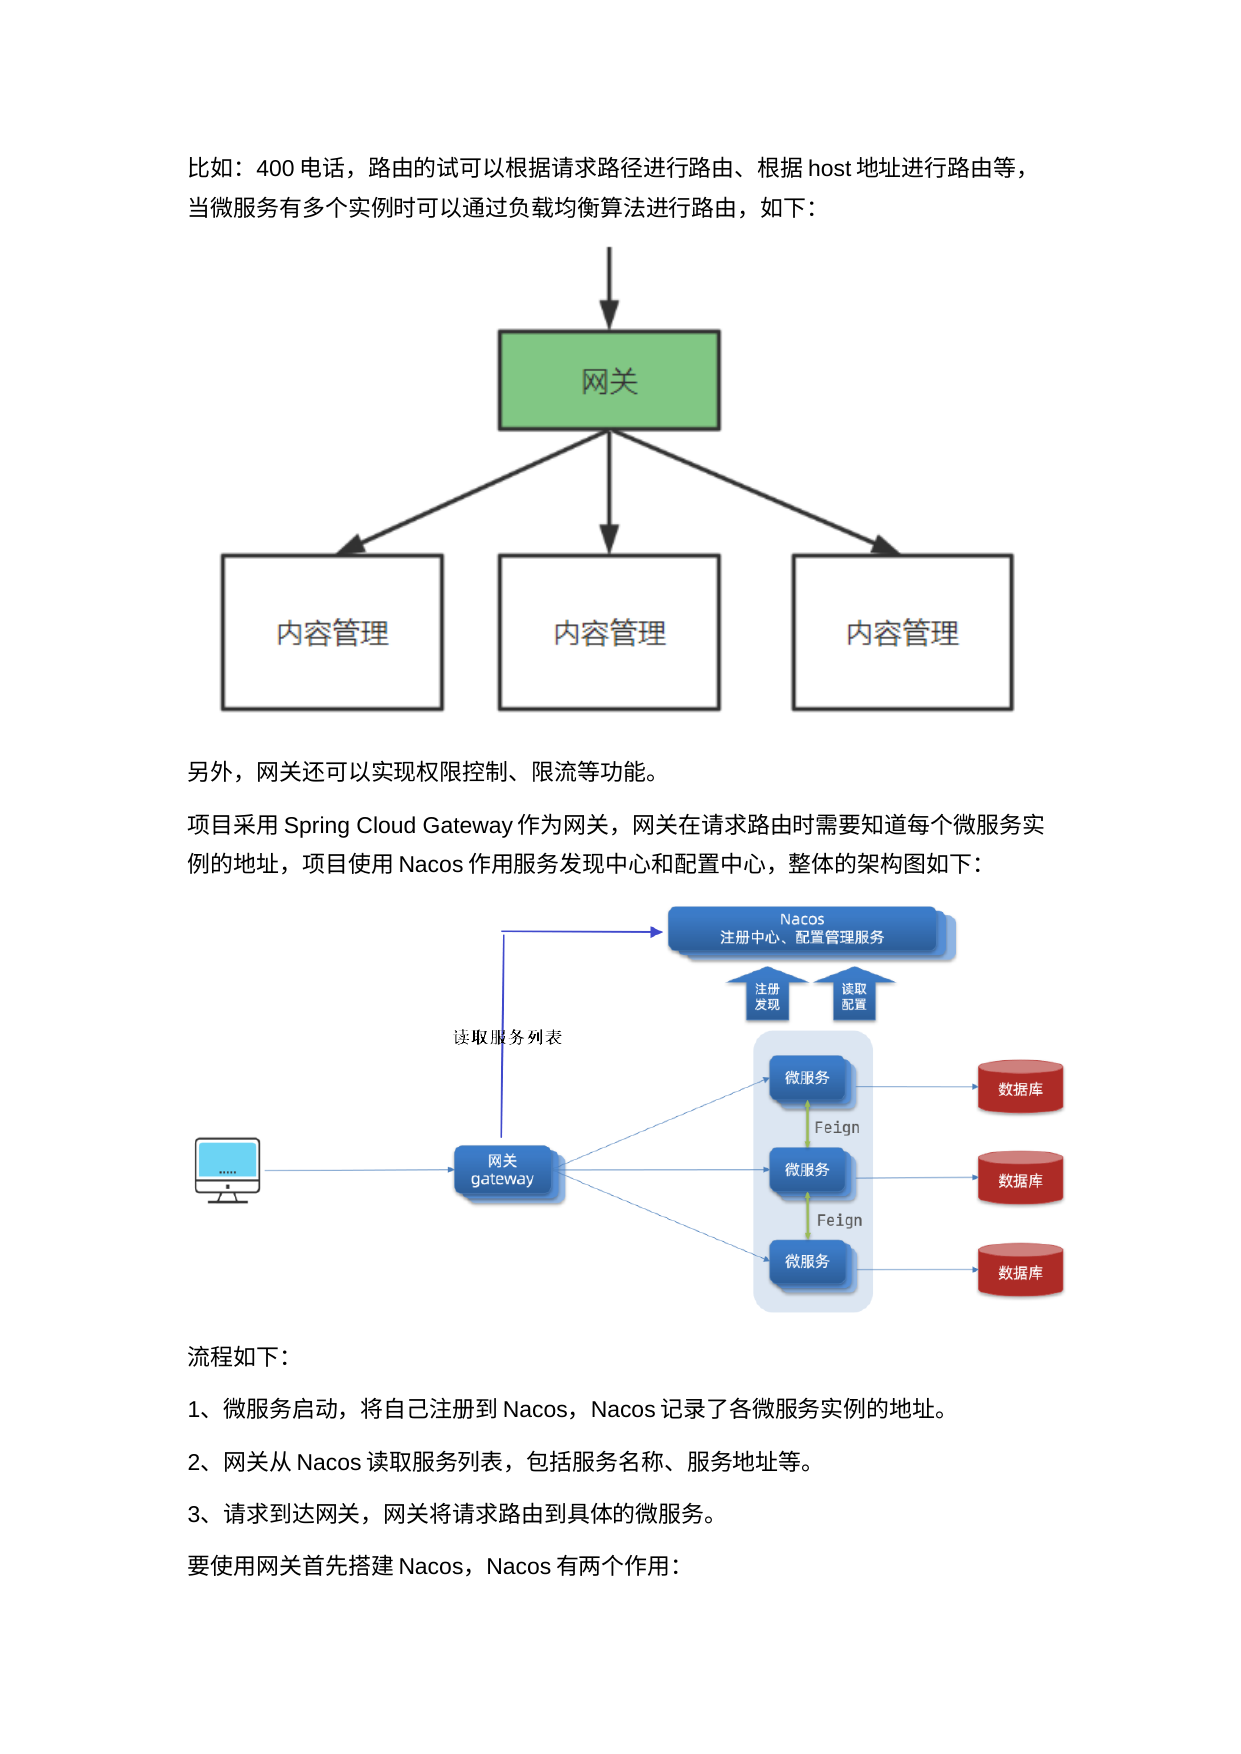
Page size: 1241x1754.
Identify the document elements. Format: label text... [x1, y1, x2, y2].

picture [187, 898, 1074, 1321]
text 流程如下： [187, 1339, 1053, 1372]
text 另外，网关还可以实现权限控制、限流等功能。 [187, 754, 1053, 787]
text 3、请求到达网关，网关将请求路由到具体的微服务。 [187, 1496, 1053, 1529]
picture [209, 242, 1032, 736]
text 1、微服务启动，将自己注册到Nacos，Nacos记录了各微服务实例的地址。 [187, 1391, 1053, 1424]
text 项目采用Spring Cloud Gateway作为网关，网关在请求路由时需要知道每个微服务实例的地址，项目使用Nacos作用服务发现中心和配置中心，整体的架构图如下： [187, 807, 1053, 879]
text 要使用网关首先搭建Nacos，Nacos有两个作用： [187, 1548, 1053, 1581]
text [187, 150, 1053, 223]
text 2、网关从Nacos读取服务列表，包括服务名称、服务地址等。 [187, 1443, 1053, 1477]
